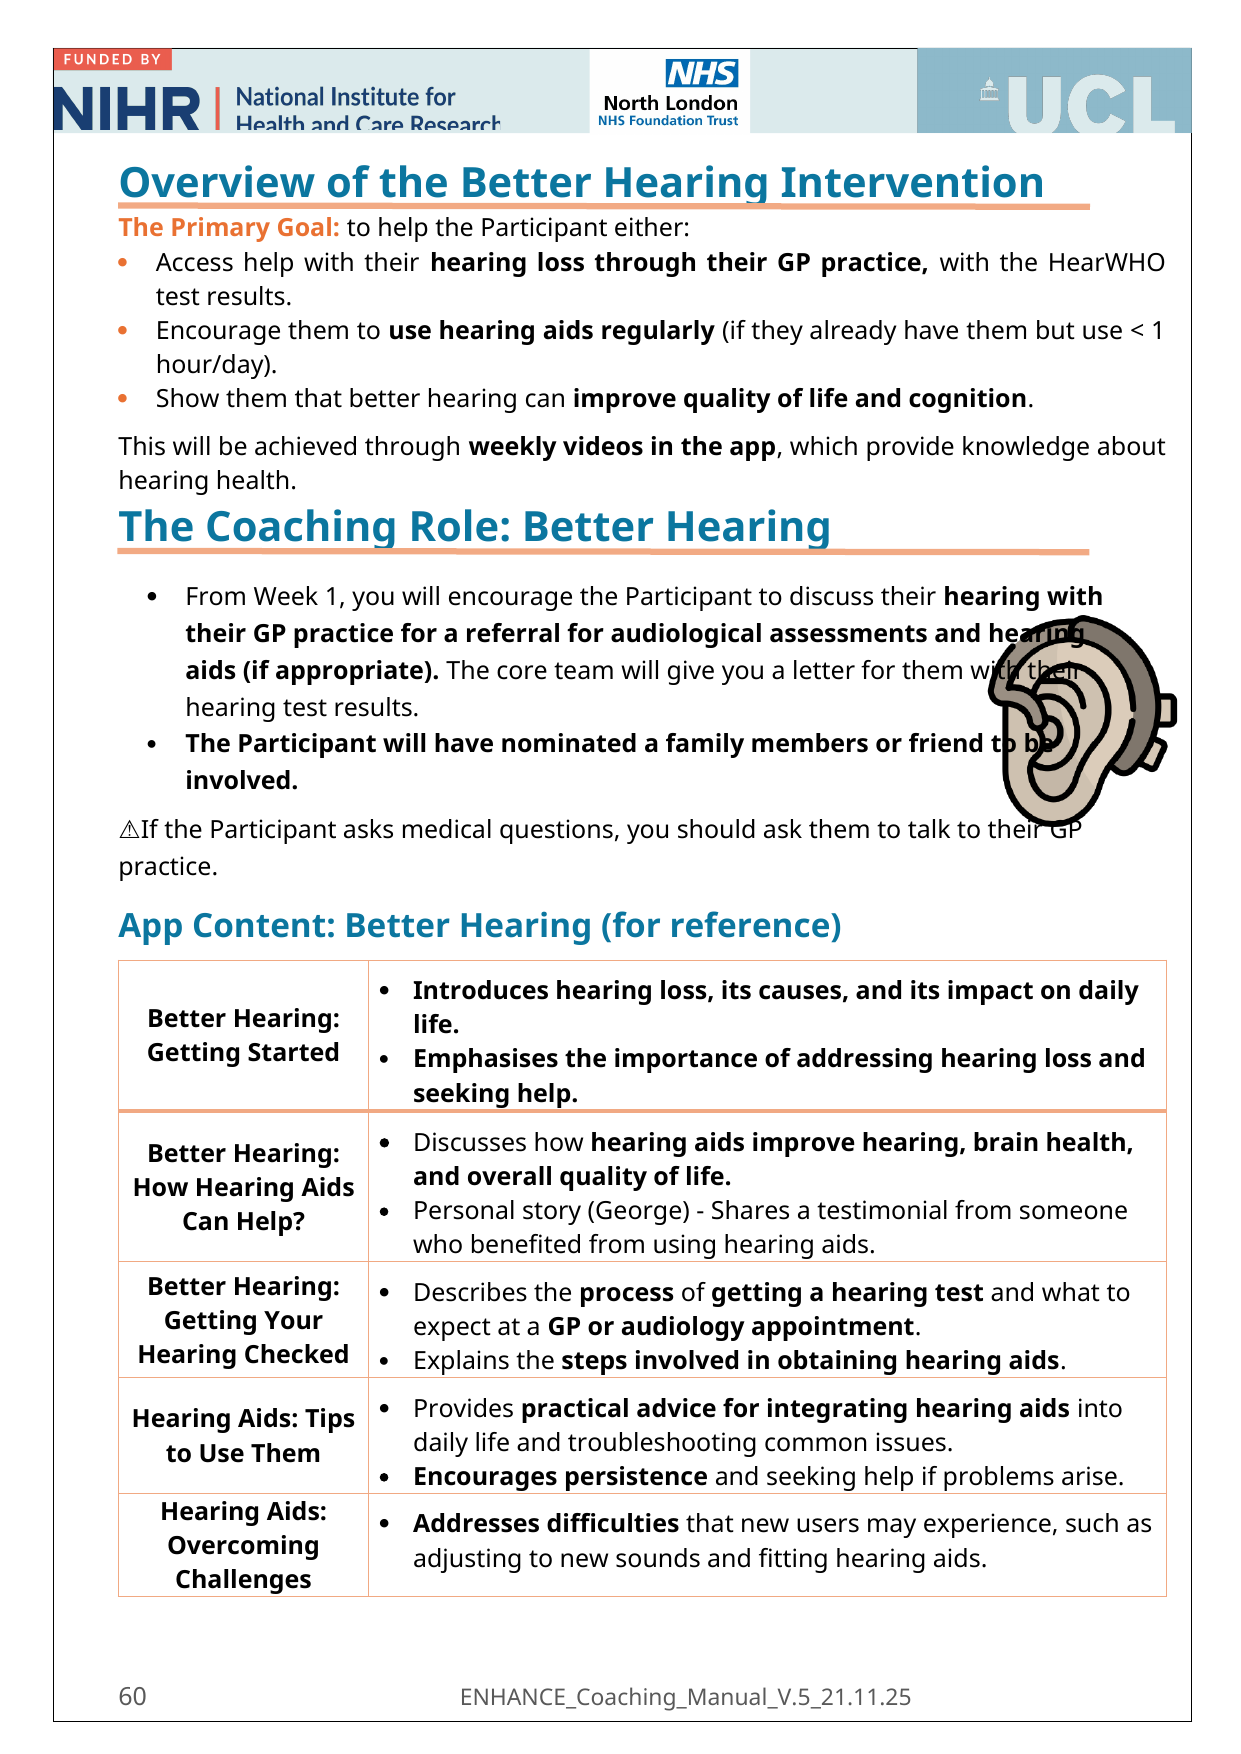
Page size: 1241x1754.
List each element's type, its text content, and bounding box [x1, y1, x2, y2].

table_cell Discusses how hearing aids improve hearing, brain health, and overall quality of life. Personal story (George) - Shares a testimonial from someone who benefited from using hearing aids. [369, 1113, 1166, 1261]
text This will be achieved through weekly videos in the app, which provide knowledge about hearing health. [118, 429, 1166, 497]
table_cell Better Hearing: How Hearing Aids Can Help? [119, 1113, 368, 1261]
table_cell Provides practical advice for integrating hearing aids into daily life and troubleshooting common issues. Encourages persistence and seeking help if problems arise. [369, 1378, 1166, 1493]
text The Primary Goal: to help the Participant either: [118, 210, 1166, 244]
text ⚠️If the Participant asks medical questions, you should ask them to talk to their GP practice. [118, 812, 1166, 883]
table_header Introduces hearing loss, its causes, and its impact on daily life. Emphasises the importance of addressing hearing loss and seeking help. [369, 961, 1166, 1109]
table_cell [369, 1494, 1166, 1596]
list The Participant will have nominated a family members or friend to be involved. [148, 726, 1166, 797]
subtitle Overview of the Better Hearing Intervention [118, 153, 1166, 210]
list The Coaching Role: Better Hearing [118, 497, 1166, 553]
table_cell Better Hearing: Getting Your Hearing Checked [119, 1262, 368, 1377]
list Show them that better hearing can improve quality of life and cognition. [118, 380, 1166, 414]
list From Week 1, you will encourage the Participant to discuss their hearing with their GP practice for a referral for audiological assessments and hearing aids (if appropriate). The core team will give you a letter for them with their hearing test results. [148, 579, 1137, 723]
table_cell Hearing Aids: Tips to Use Them [119, 1378, 368, 1493]
picture [53, 48, 501, 130]
picture [911, 40, 1196, 138]
list Encourage them to use hearing aids regularly (if they already have them but use < 1 hour/day). [118, 312, 1166, 380]
list Access help with their hearing loss through their GP practice, with the HearWHO test results. [118, 244, 1166, 312]
table_cell Describes the process of getting a hearing test and what to expect at a GP or audiology appointment. Explains the steps involved in obtaining hearing aids. [369, 1262, 1166, 1377]
picture [589, 49, 750, 135]
table_header Better Hearing: Getting Started [119, 961, 368, 1109]
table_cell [119, 1494, 368, 1596]
subtitle App Content: Better Hearing (for reference) [118, 902, 1166, 948]
